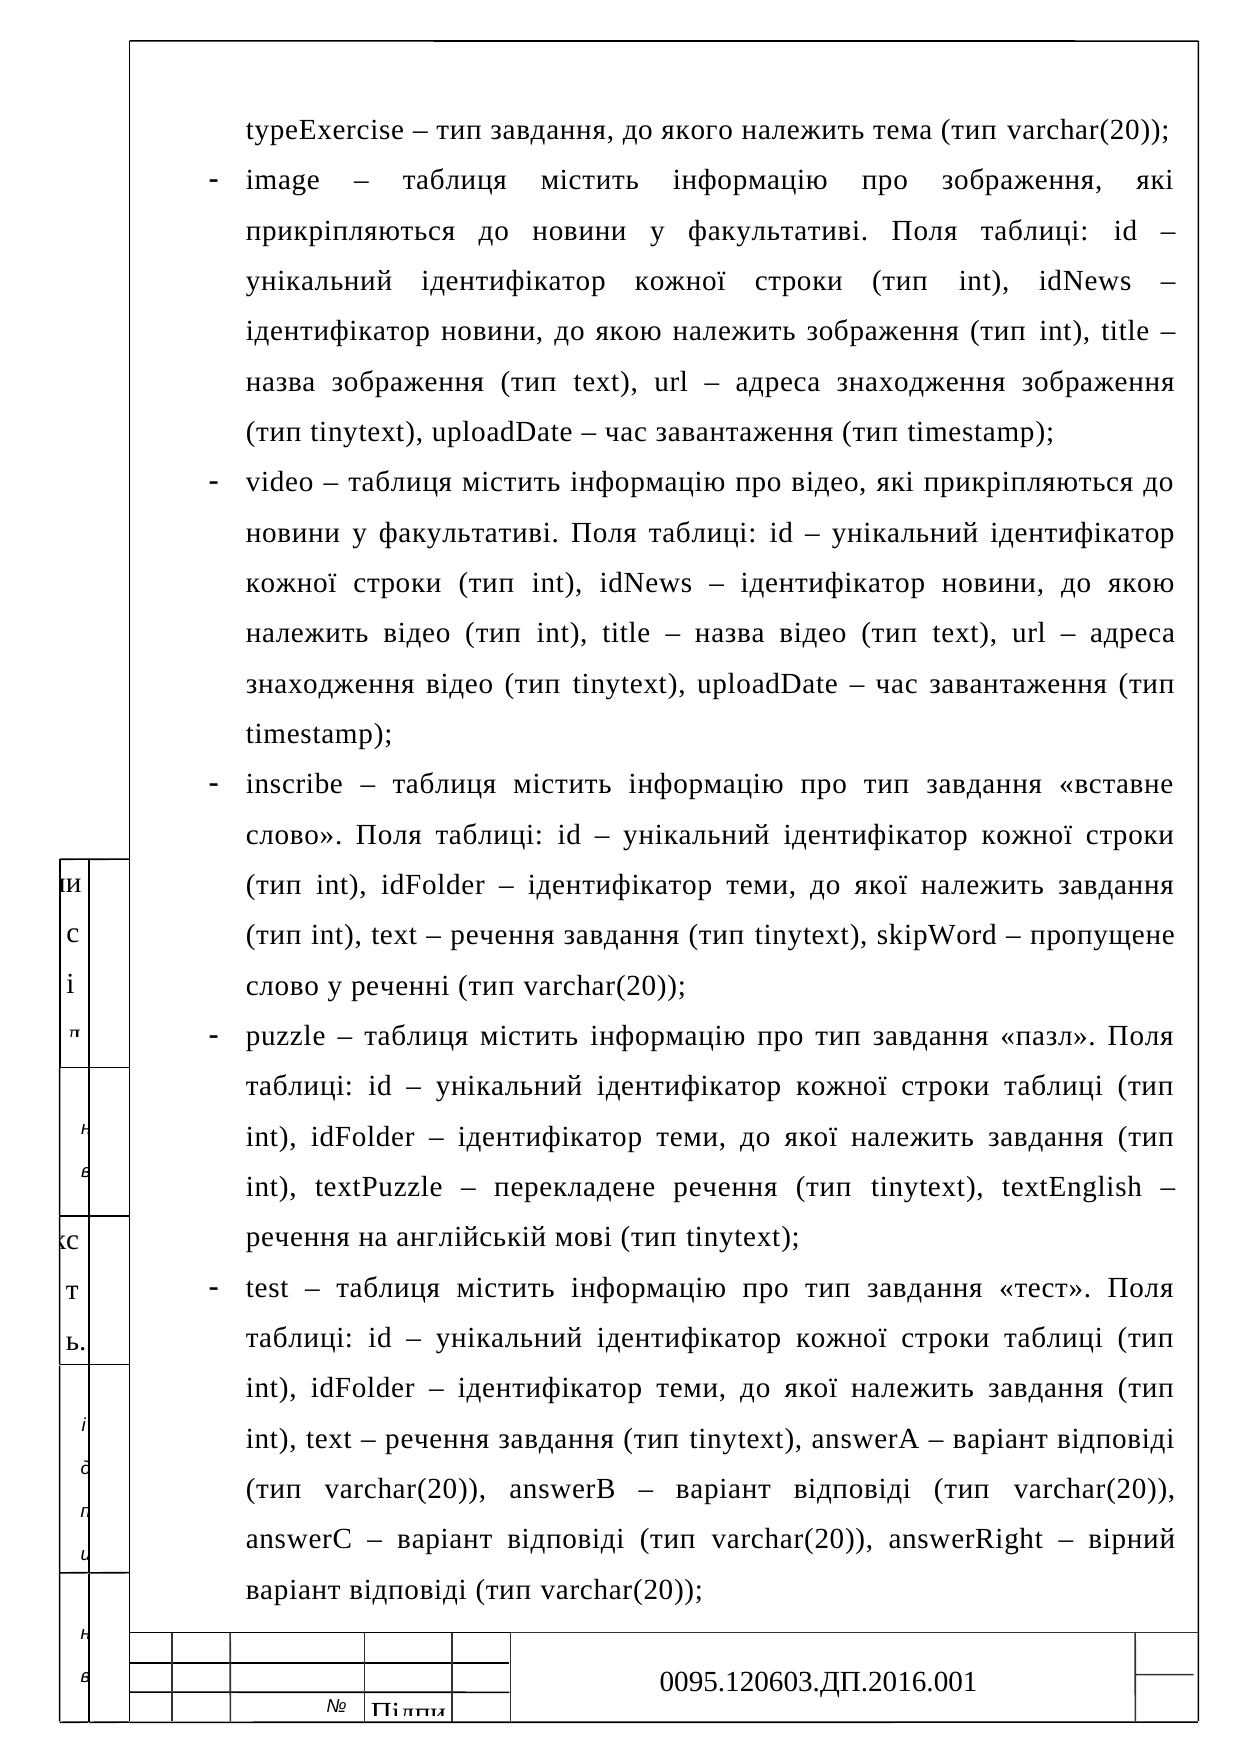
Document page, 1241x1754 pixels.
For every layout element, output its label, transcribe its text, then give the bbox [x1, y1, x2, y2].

list image – таблиця містить інформацію про зображення, які прикріпляються до новини у факультативі. Поля таблиці: id – унікальний ідентифікатор кожної строки (тип int), idNews – ідентифікатор новини, до якою належить зображення (тип int), title – назва зображення (тип text), url – адреса знаходження зображення (тип tinytext), uploadDate – час завантаження (тип timestamp); [208, 162, 1175, 448]
list video – таблиця містить інформацію про відео, які прикріпляються до новини у факультативі. Поля таблиці: id – унікальний ідентифікатор кожної строки (тип int), idNews – ідентифікатор новини, до якою належить відео (тип int), title – назва відео (тип text), url – адреса знаходження відео (тип tinytext), uploadDate – час завантаження (тип timestamp); [208, 464, 1175, 750]
list inscribe – таблиця містить інформацію про тип завдання «вставне слово». Поля таблиці: id – унікальний ідентифікатор кожної строки (тип int), idFolder – ідентифікатор теми, до якої належить завдання (тип int), text – речення завдання (тип tinytext), skipWord – пропущене слово у реченні (тип varchar(20)); [208, 766, 1175, 1001]
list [208, 112, 1175, 146]
list test – таблиця містить інформацію про тип завдання «тест». Поля таблиці: id – унікальний ідентифікатор кожної строки таблиці (тип int), idFolder – ідентифікатор теми, до якої належить завдання (тип int), text – речення завдання (тип tinytext), answerA – варіант відповіді (тип varchar(20)), answerB – варіант відповіді (тип varchar(20)), answerC – варіант відповіді (тип varchar(20)), answerRight – вірний варіант відповіді (тип varchar(20)); [208, 1270, 1175, 1605]
list puzzle – таблиця містить інформацію про тип завдання «пазл». Поля таблиці: id – унікальний ідентифікатор кожної строки таблиці (тип int), idFolder – ідентифікатор теми, до якої належить завдання (тип int), textPuzzle – перекладене речення (тип tinytext), textEnglish – речення на англійській мові (тип tinytext); [208, 1018, 1175, 1253]
